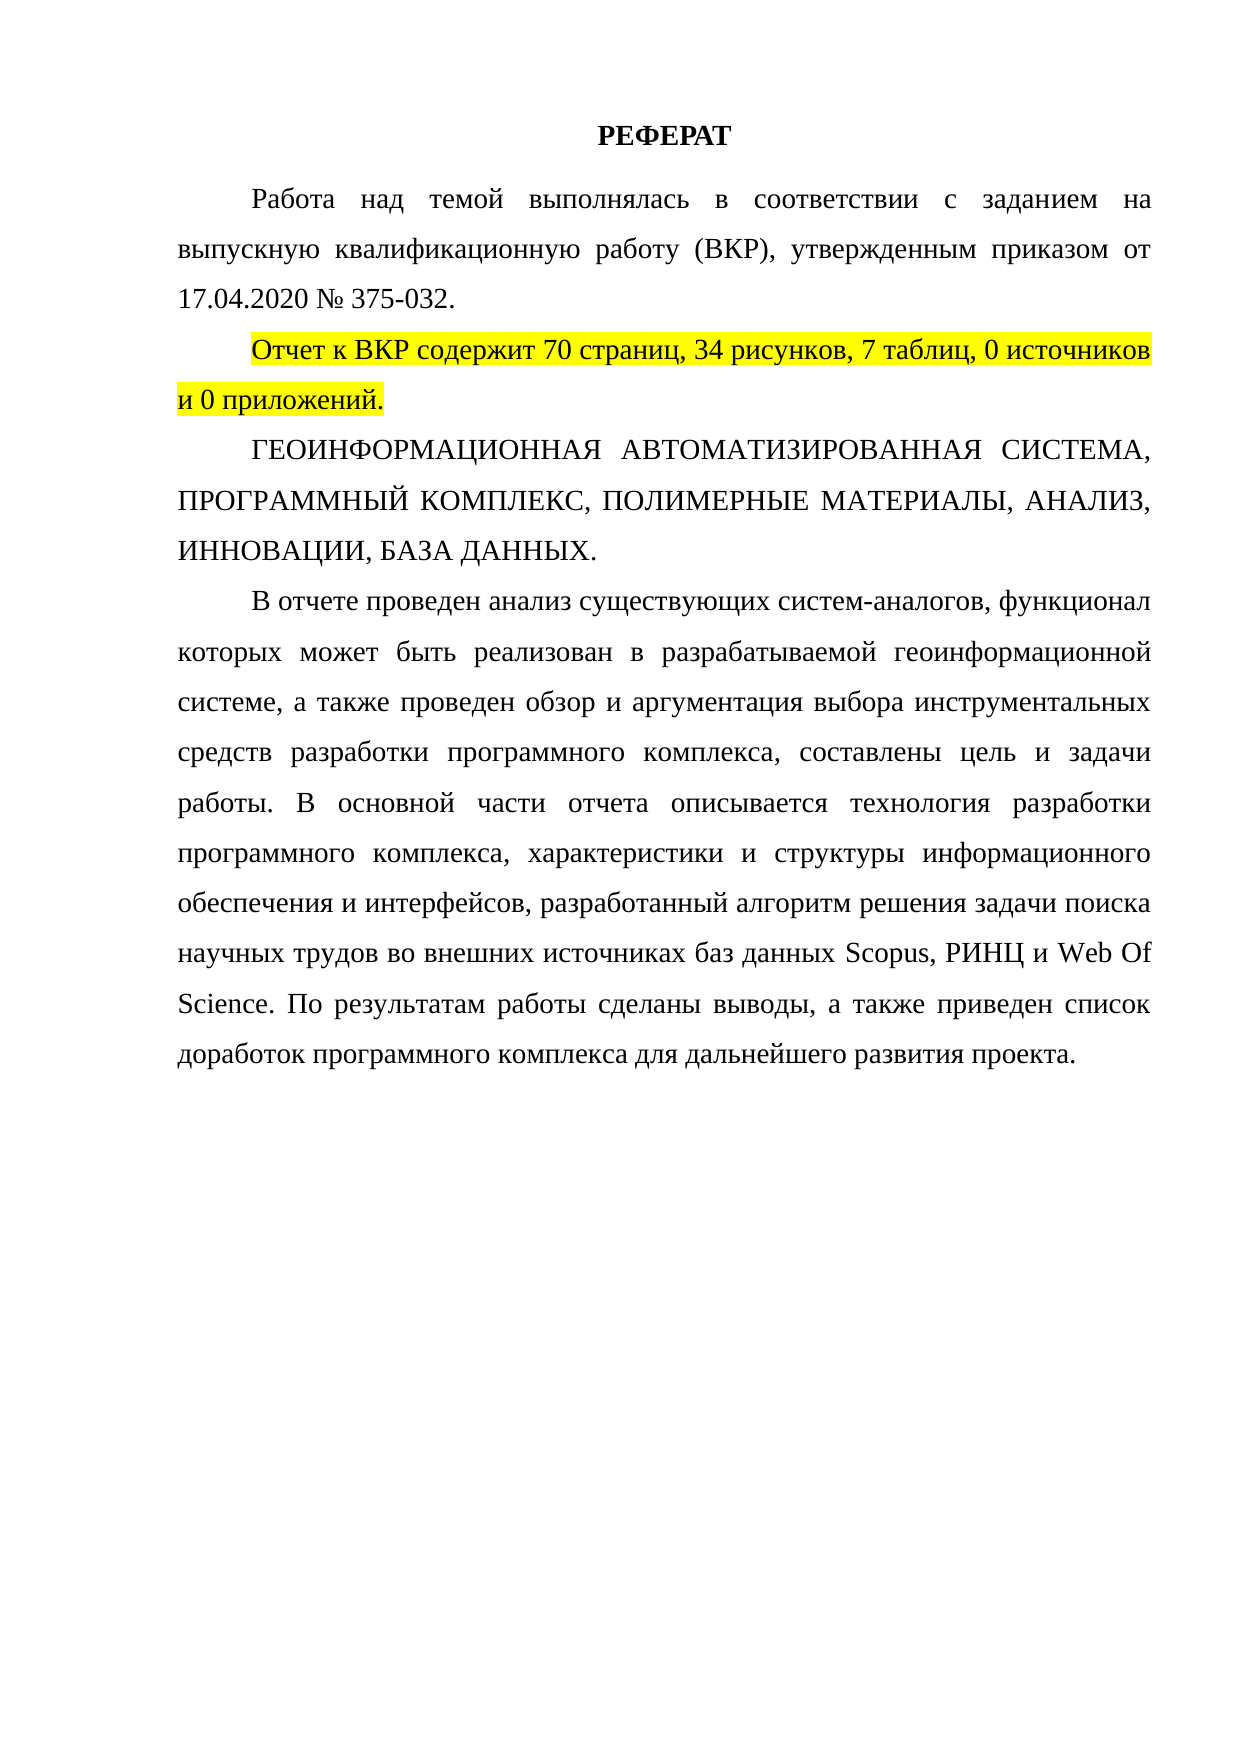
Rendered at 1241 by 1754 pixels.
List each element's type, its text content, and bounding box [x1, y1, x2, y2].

text Отчет к ВКР содержит 70 страниц, 34 рисунков, 7 таблиц, 0 источников и 0 приложений. [177, 332, 1152, 416]
text ГЕОИНФОРМАЦИОННАЯ АВТОМАТИЗИРОВАННАЯ СИСТЕМА, ПРОГРАММНЫЙ КОМПЛЕКС, ПОЛИМЕРНЫЕ МАТЕРИАЛЫ, АНАЛИЗ, ИННОВАЦИИ, БАЗА ДАННЫХ. [177, 432, 1152, 567]
subtitle РЕФЕРАТ [177, 118, 1152, 152]
text В отчете проведен анализ существующих систем-аналогов, функционал которых может быть реализован в разрабатываемой геоинформационной системе, а также проведен обзор и аргументация выбора инструментальных средств разработки программного комплекса, составлены цель и задачи работы. В основной части отчета описывается технология разработки программного комплекса, характеристики и структуры информационного обеспечения и интерфейсов, разработанный алгоритм решения задачи поиска научных трудов во внешних источниках баз данных Scopus, РИНЦ и Web Of Science. По результатам работы сделаны выводы, а также приведен список доработок программного комплекса для дальнейшего развития проекта. [177, 583, 1152, 1070]
text Работа над темой выполнялась в соответствии с заданием на выпускную квалификационную работу (ВКР), утвержденным приказом от 17.04.2020 № 375-032. [177, 181, 1152, 315]
